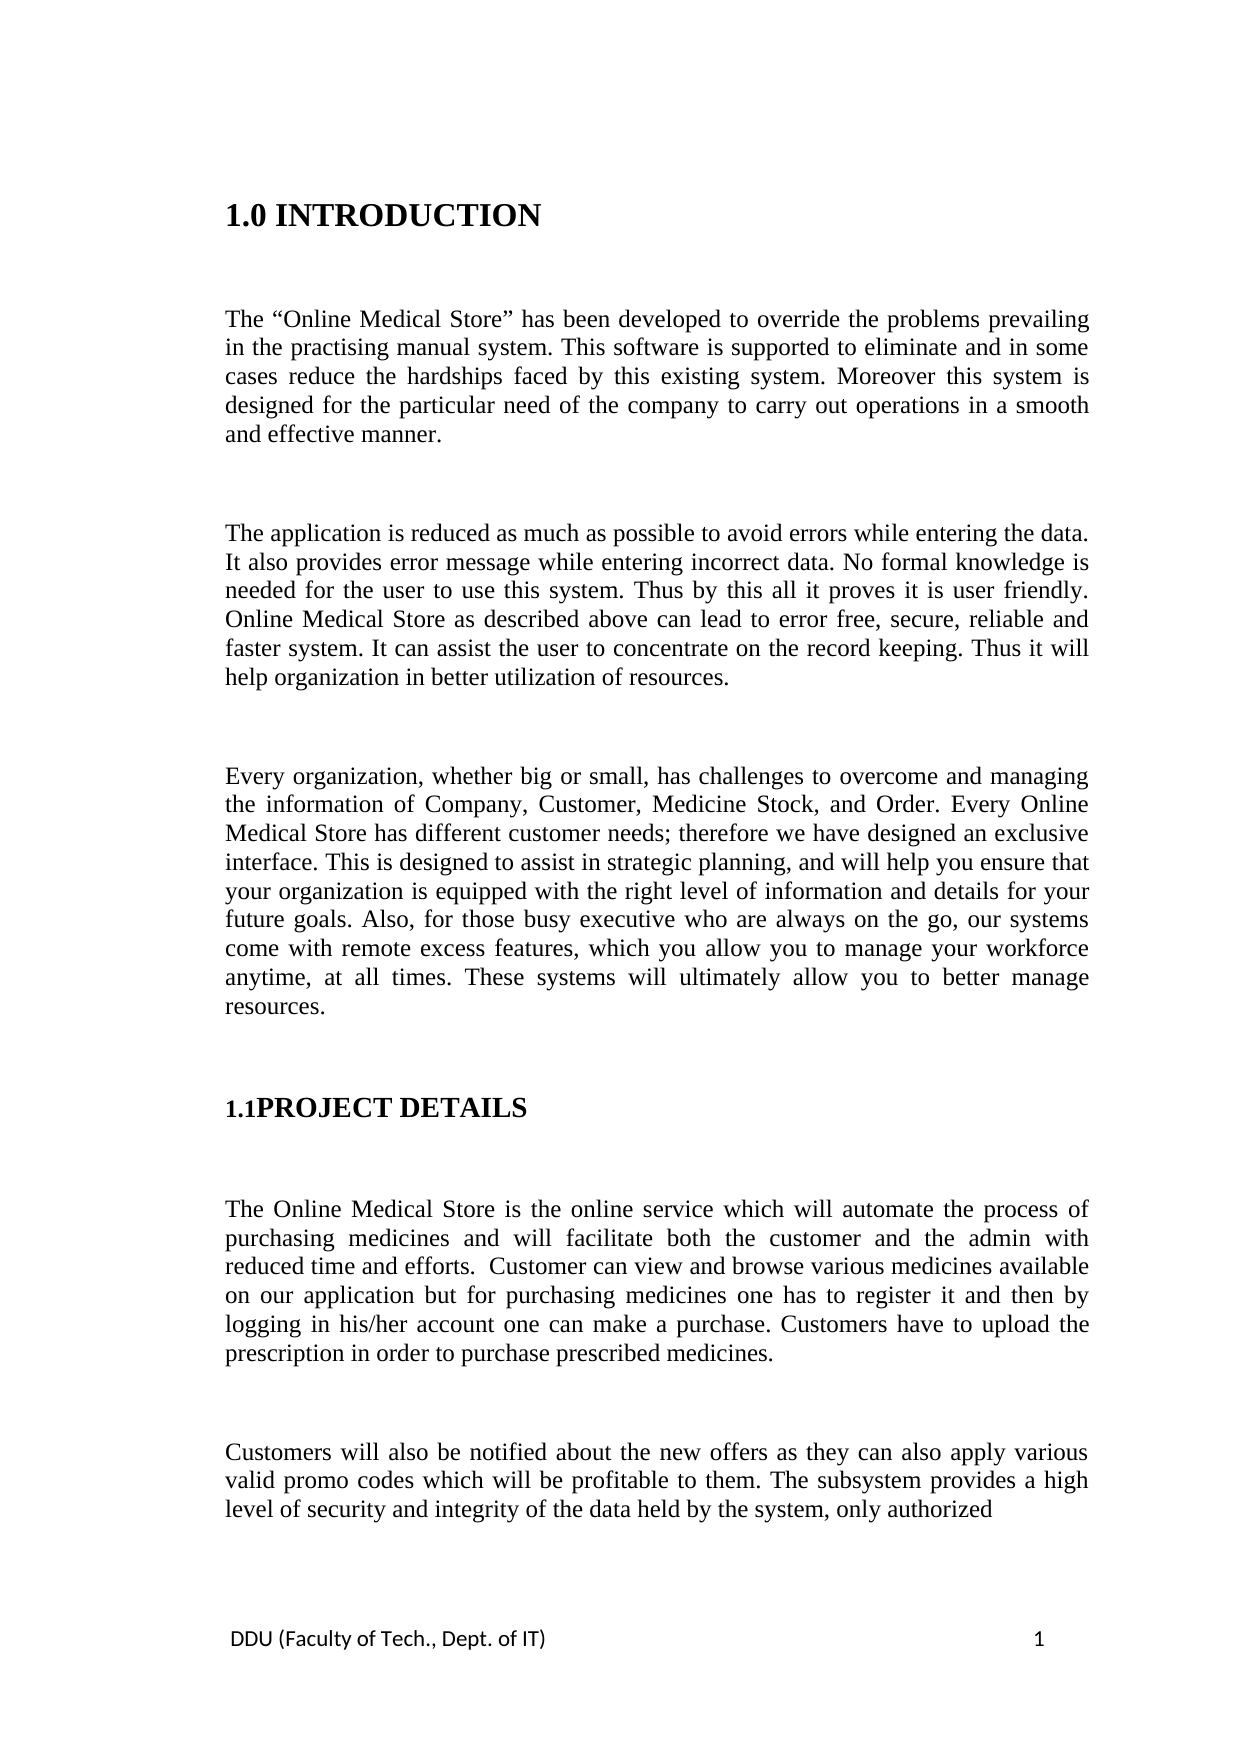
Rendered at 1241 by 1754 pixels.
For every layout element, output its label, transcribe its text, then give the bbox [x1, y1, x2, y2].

text The application is reduced as much as possible to avoid errors while entering the data. It also provides error message while entering incorrect data. No formal knowledge is needed for the user to use this system. Thus by this all it proves it is user friendly. Online Medical Store as described above can lead to error free, secure, reliable and faster system. It can assist the user to concentrate on the record keeping. Thus it will help organization in better utilization of resources. [225, 518, 1090, 690]
text Customers will also be notified about the new offers as they can also apply various valid promo codes which will be profitable to them. The subsystem provides a high level of security and integrity of the data held by the system, only authorized [225, 1437, 1090, 1523]
text 1.1PROJECT DETAILS [225, 1090, 1090, 1123]
text The “Online Medical Store” has been developed to override the problems prevailing in the practising manual system. This software is supported to eliminate and in some cases reduce the hardships faced by this existing system. Moreover this system is designed for the particular need of the company to carry out operations in a smooth and effective manner. [225, 304, 1090, 447]
text The Online Medical Store is the online service which will automate the process of purchasing medicines and will facilitate both the customer and the admin with reduced time and efforts. Customer can view and browse various medicines available on our application but for purchasing medicines one has to register it and then by logging in his/her account one can make a purchase. Customers have to upload the prescription in order to purchase prescribed medicines. [225, 1194, 1090, 1366]
text Every organization, whether big or small, has challenges to overcome and managing the information of Company, Customer, Medicine Stock, and Order. Every Online Medical Store has different customer needs; therefore we have designed an exclusive interface. This is designed to assist in strategic planning, and will help you ensure that your organization is equipped with the right level of information and details for your future goals. Also, for those busy executive who are always on the go, our systems come with remote excess features, which you allow you to manage your workforce anytime, at all times. These systems will ultimately allow you to better manage resources. [225, 761, 1090, 1019]
text 1.0 INTRODUCTION [225, 195, 1090, 233]
